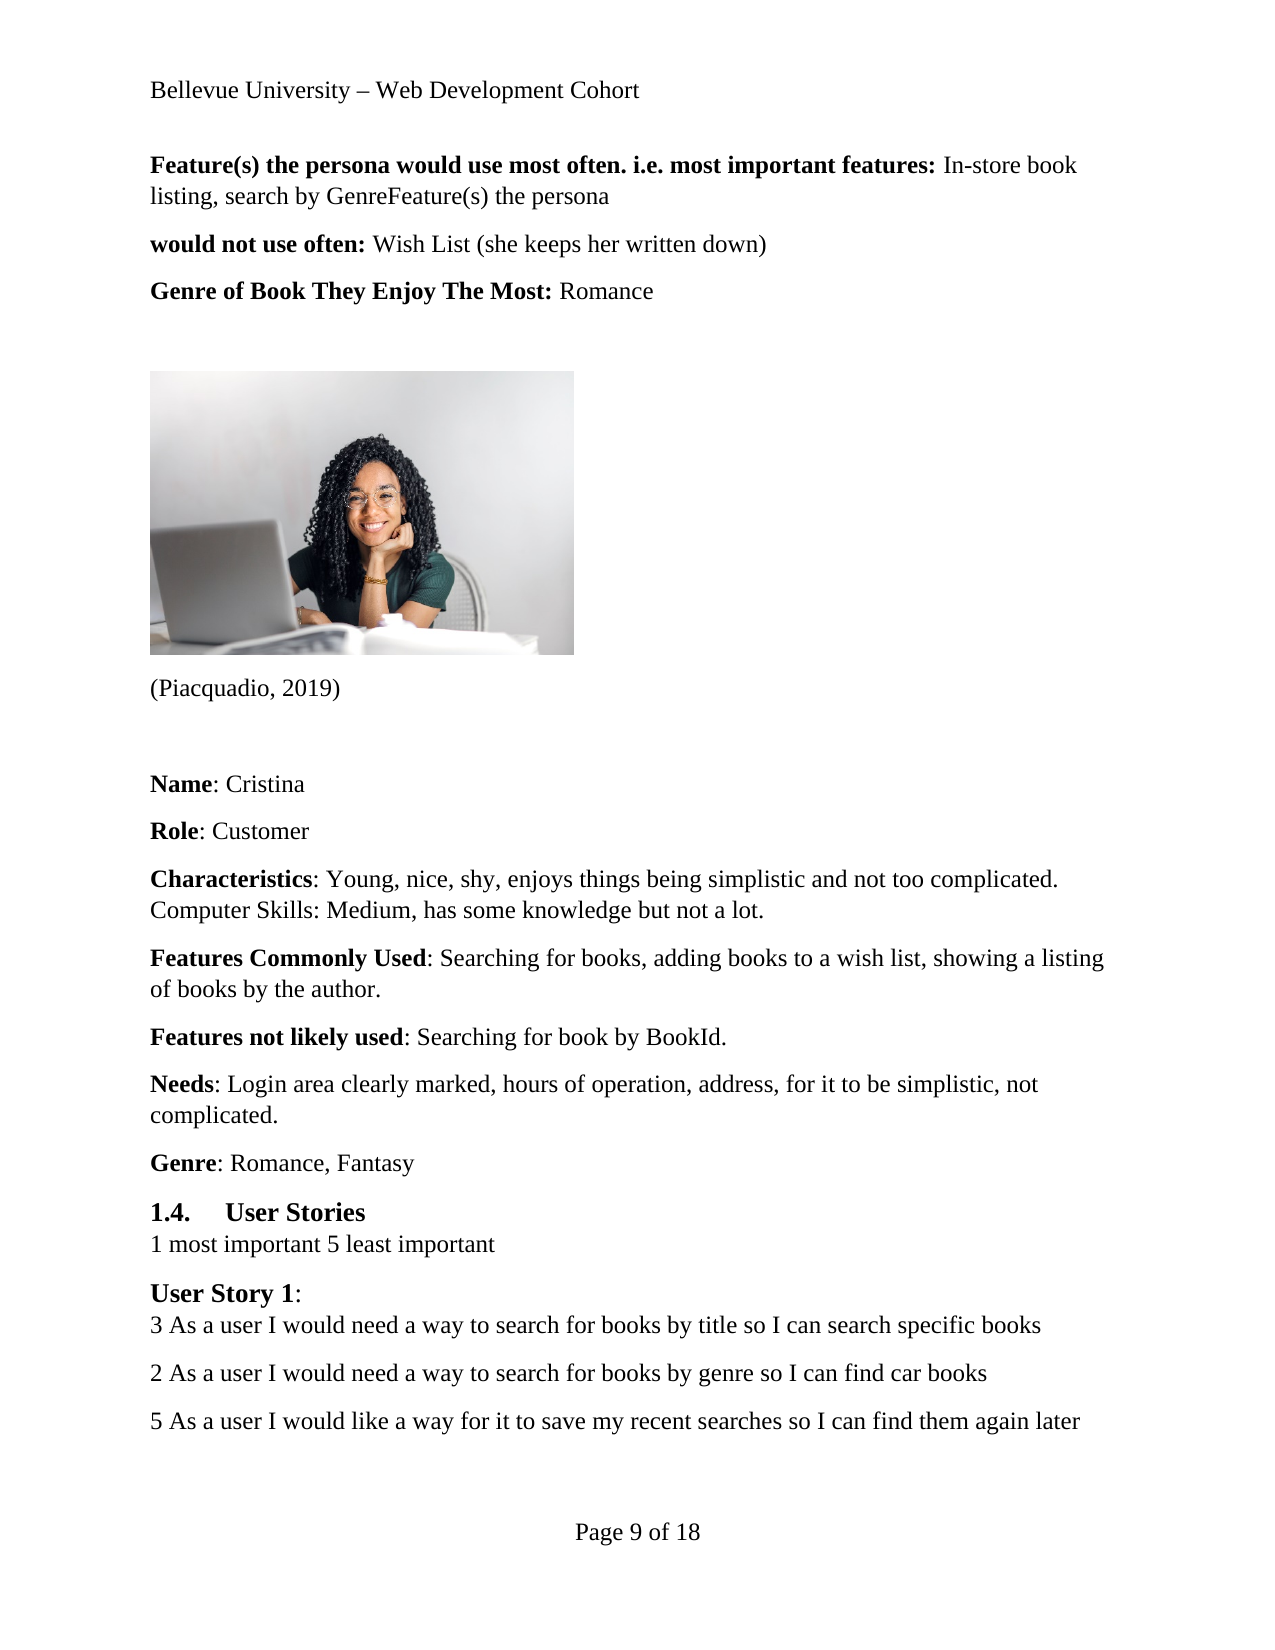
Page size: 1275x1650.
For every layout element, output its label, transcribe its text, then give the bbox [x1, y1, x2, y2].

text Name: Cristina [150, 769, 1125, 797]
text Needs: Login area clearly marked, hours of operation, address, for it to be simplistic, not complicated. [150, 1069, 1125, 1129]
text Features not likely used: Searching for book by BookId. [150, 1022, 1125, 1050]
text 5 As a user I would like a way for it to save my recent searches so I can find them again later [150, 1406, 1125, 1435]
text 2 As a user I would need a way to search for books by genre so I can find car books [150, 1358, 1125, 1387]
text Genre: Romance, Fantasy [150, 1148, 1125, 1177]
text Feature(s) the persona would use most often. i.e. most important features: In-store book listing, search by GenreFeature(s) the persona [150, 150, 1125, 210]
text Role: Customer [150, 816, 1125, 845]
subtitle User Stories [150, 1196, 1125, 1227]
text (Piacquadio, 2019) [150, 673, 1125, 702]
text 3 As a user I would need a way to search for books by title so I can search specific books [150, 1311, 1125, 1339]
text Features Commonly Used: Searching for books, adding books to a wish list, showing a listing of books by the author. [150, 943, 1125, 1003]
text Characteristics: Young, nice, shy, enjoys things being simplistic and not too complicated. Computer Skills: Medium, has some knowledge but not a lot. [150, 864, 1125, 924]
text would not use often: Wish List (she keeps her written down) [150, 229, 1125, 257]
text 1 most important 5 least important [150, 1229, 1125, 1258]
text Genre of Book They Enjoy The Most: Romance [150, 276, 1125, 305]
picture [150, 371, 574, 655]
subtitle User Story 1: [150, 1277, 1125, 1308]
